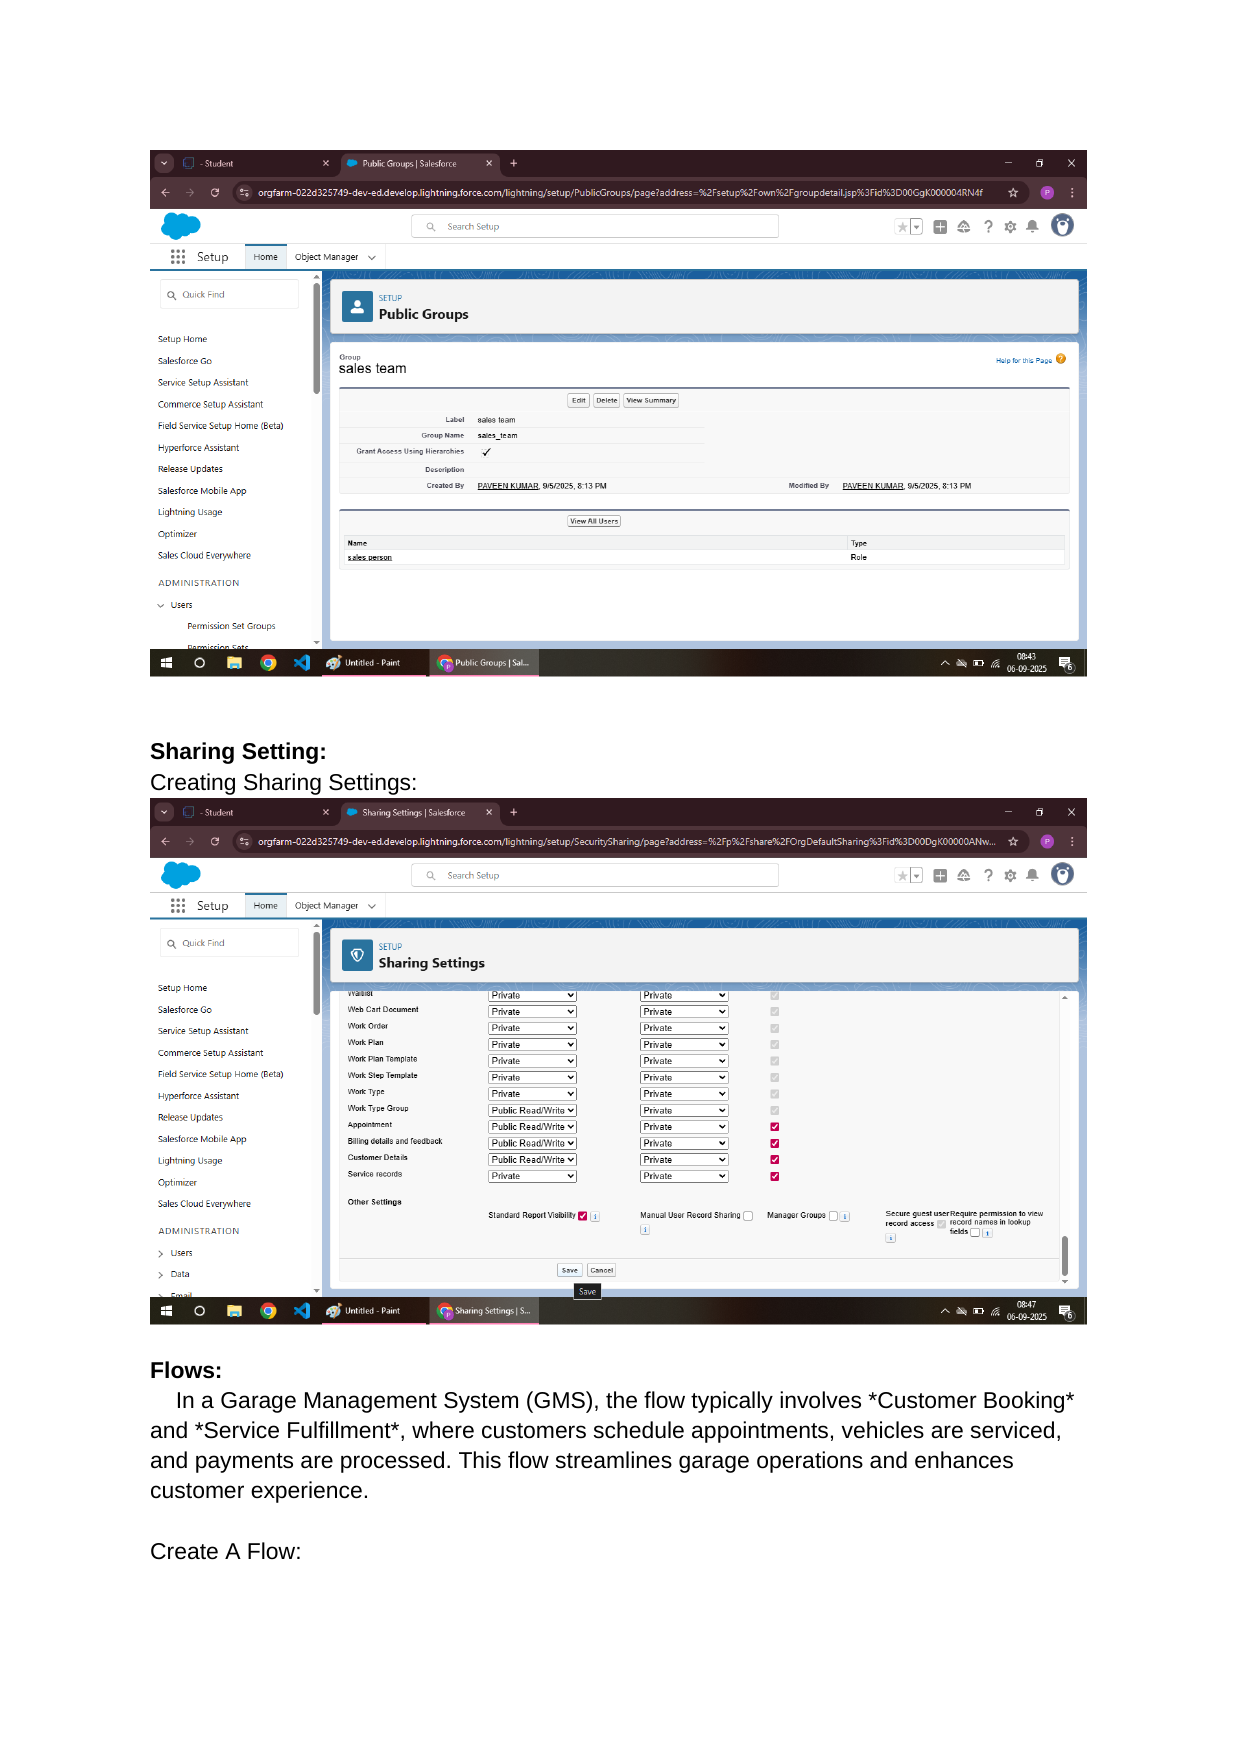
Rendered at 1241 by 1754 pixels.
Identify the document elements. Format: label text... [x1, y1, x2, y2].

text Sharing Setting: [150, 738, 1090, 764]
text Create A Flow: [150, 1538, 1090, 1564]
picture [150, 798, 1091, 1353]
text Flows: [150, 1357, 1090, 1383]
text Creating Sharing Settings: [150, 768, 1090, 795]
picture [150, 150, 1091, 705]
text In a Garage Management System (GMS), the flow typically involves *Customer Booking* and *Service Fulfillment*, where customers schedule appointments, vehicles are serviced, and payments are processed. This flow streamlines garage operations and enhances customer experience. [150, 1387, 1090, 1504]
